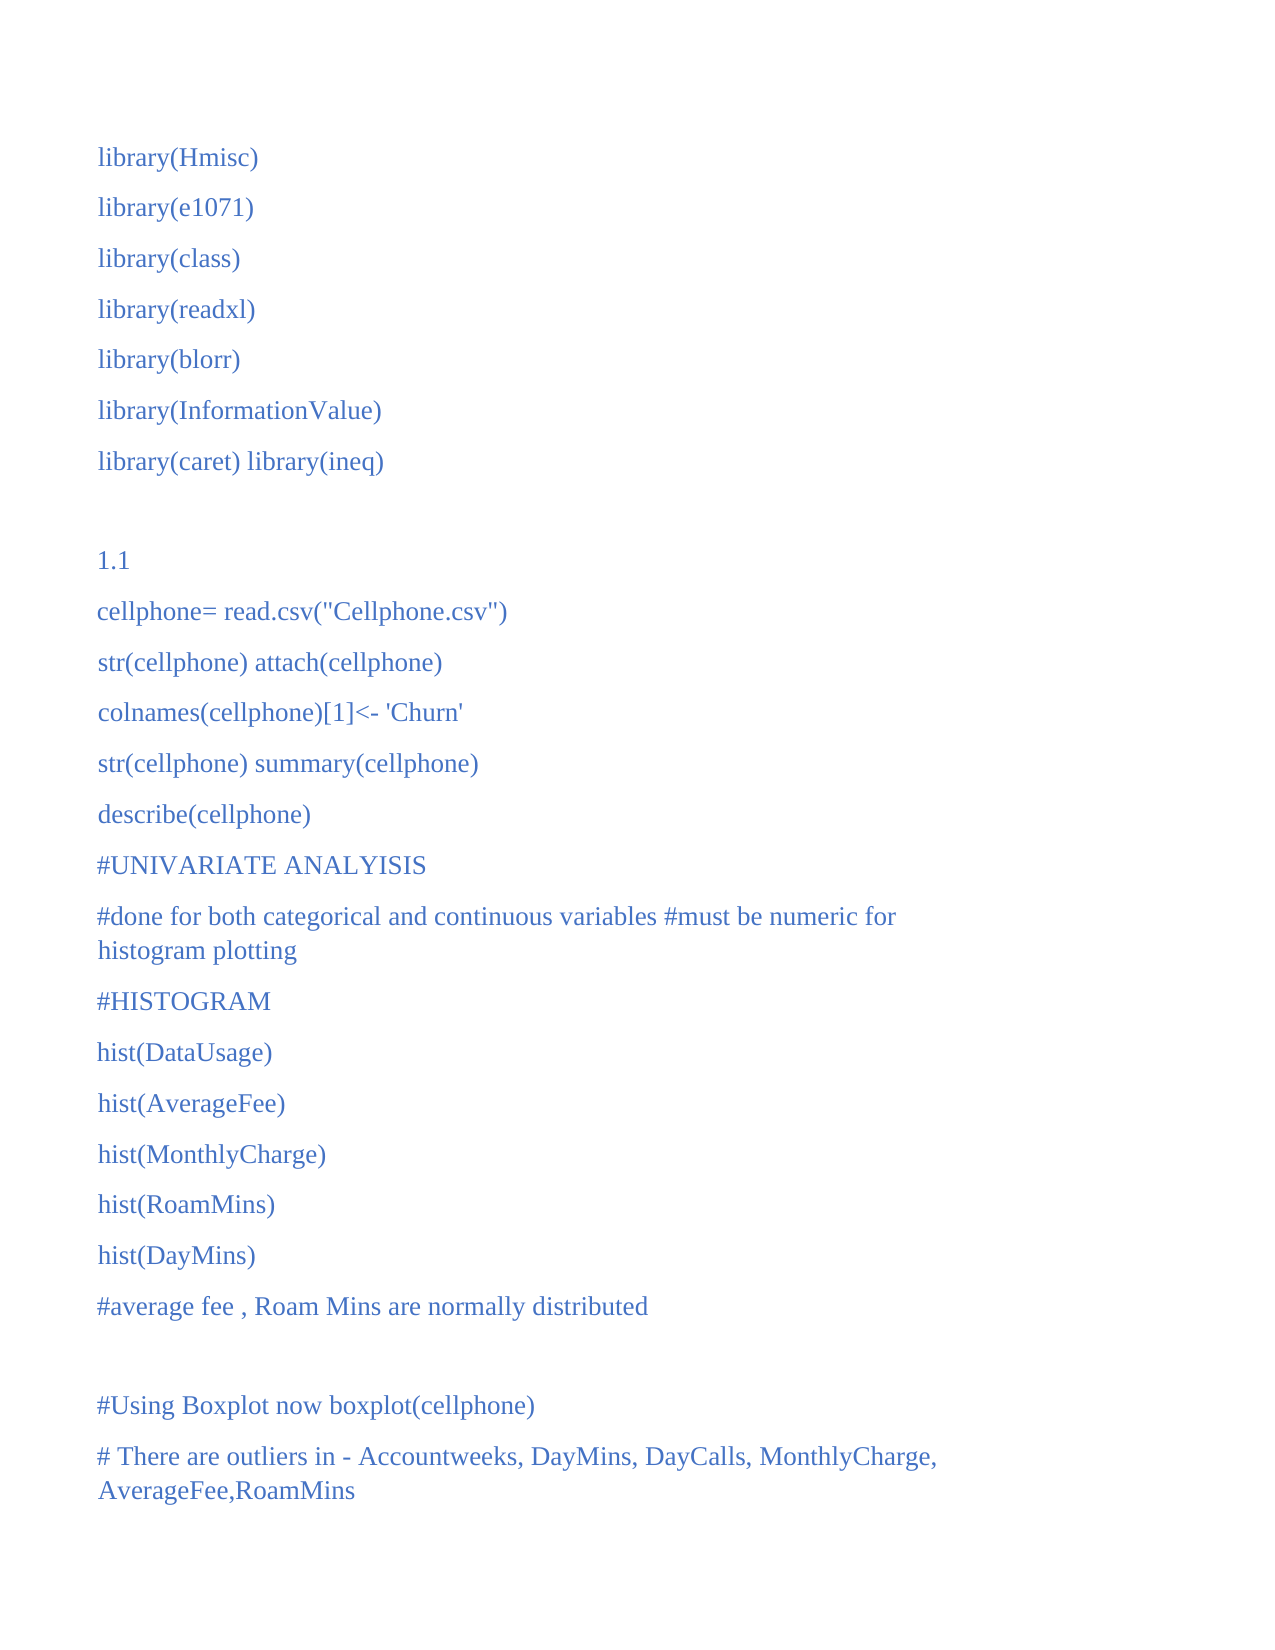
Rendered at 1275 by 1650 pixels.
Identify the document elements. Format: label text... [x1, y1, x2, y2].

text hist(DataUsage) hist(AverageFee) hist(MonthlyCharge) hist(RoamMins) hist(DayMins) [97, 1036, 435, 1270]
text #Using Boxplot now boxplot(cellphone) [97, 1389, 537, 1420]
text #UNIVARIATE ANALYISIS [97, 849, 999, 880]
text # There are outliers in - Accountweeks, DayMins, DayCalls, MonthlyCharge, AverageFee,RoamMins [97, 1440, 999, 1505]
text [97, 141, 385, 476]
text #average fee , Roam Mins are normally distributed [97, 1290, 999, 1321]
text cellphone= read.csv("Cellphone.csv") str(cellphone) attach(cellphone) colnames(cellphone)[1]<- 'Churn' str(cellphone) summary(cellphone) describe(cellphone) [97, 595, 511, 829]
text 1.1 [97, 544, 999, 575]
text #done for both categorical and continuous variables #must be numeric for histogram plotting [97, 900, 999, 965]
text #HISTOGRAM [97, 985, 999, 1016]
